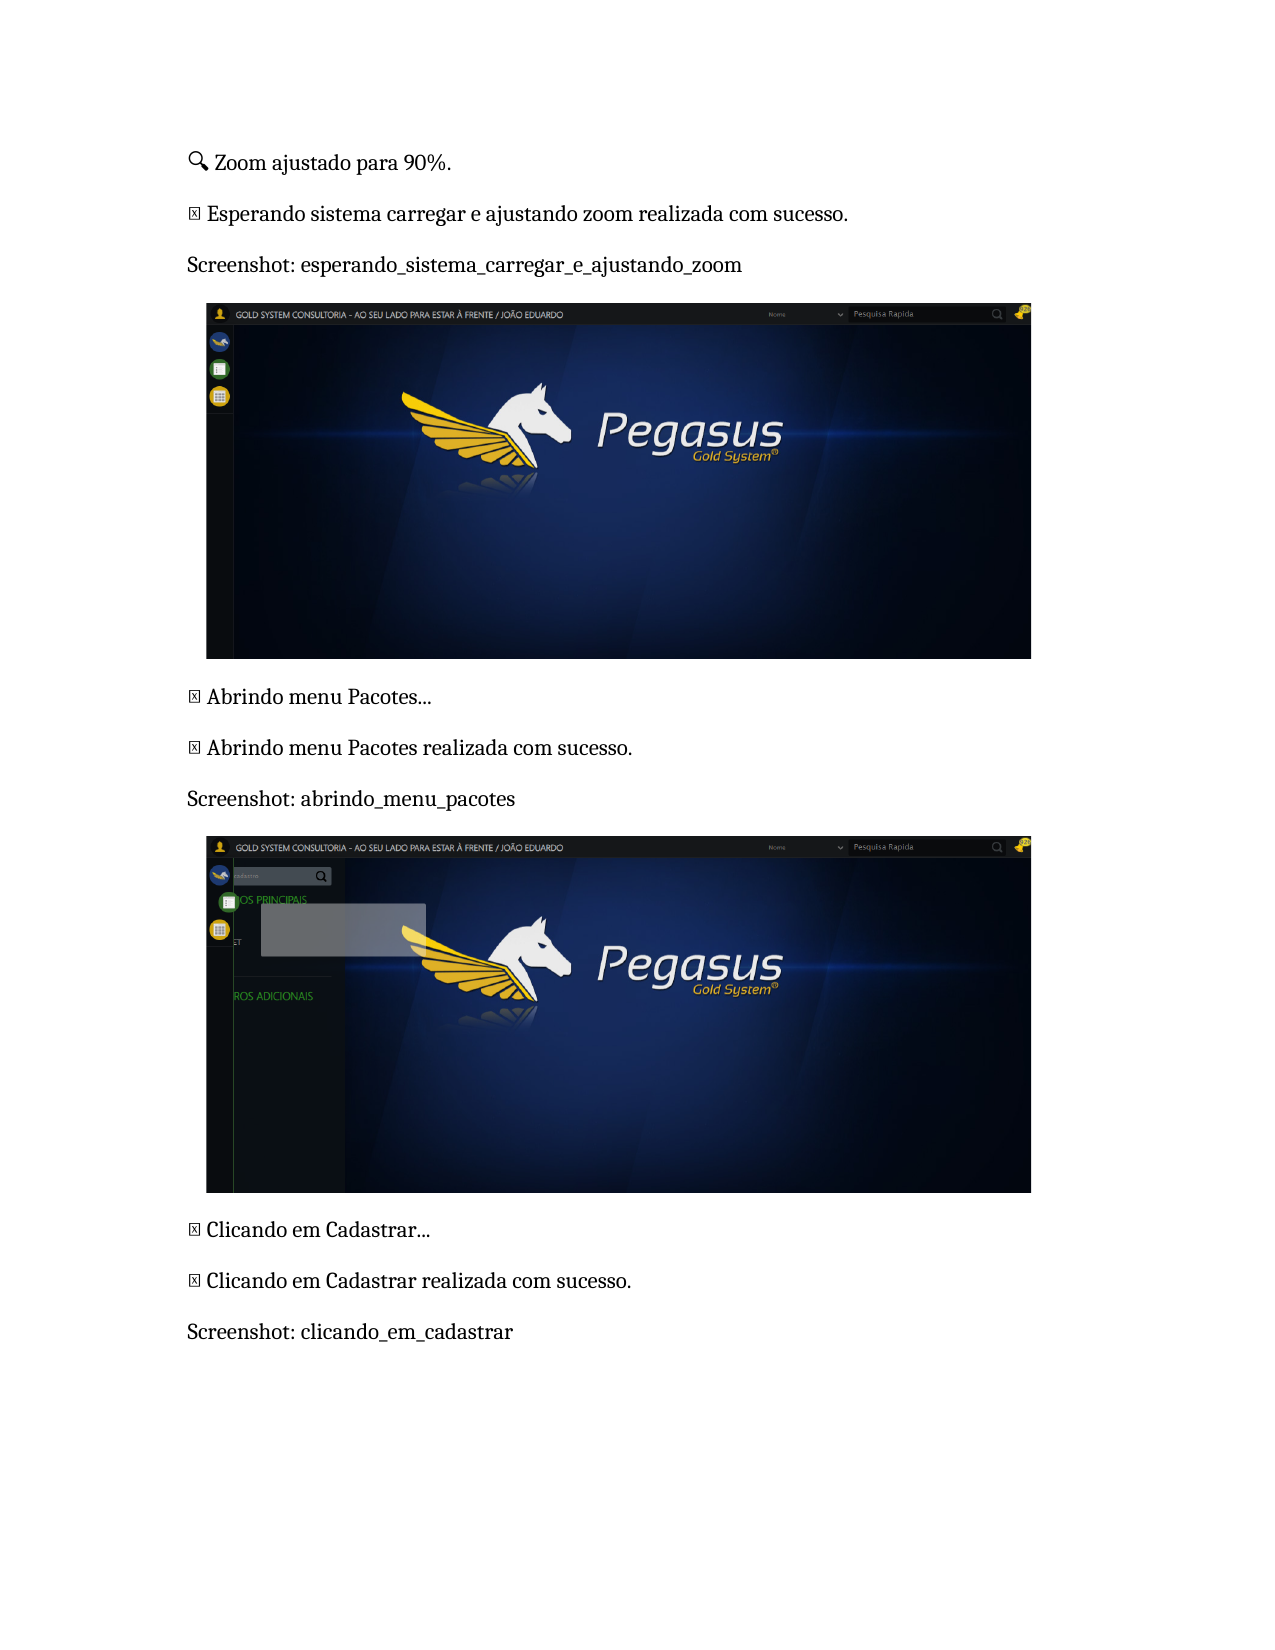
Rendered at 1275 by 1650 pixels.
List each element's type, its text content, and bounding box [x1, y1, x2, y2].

picture [206, 836, 1032, 1193]
text Screenshot: esperando_sistema_carregar_e_ajustando_zoom [187, 252, 1087, 278]
picture [206, 303, 1032, 659]
text Screenshot: abrindo_menu_pacotes [187, 786, 1087, 812]
text ✅ Abrindo menu Pacotes realizada com sucesso. [187, 734, 1087, 761]
text 🔄 Abrindo menu Pacotes... [187, 683, 1087, 710]
text 🔄 Clicando em Cadastrar... [187, 1217, 1087, 1243]
text ✅ Clicando em Cadastrar realizada com sucesso. [187, 1268, 1087, 1294]
text ✅ Esperando sistema carregar e ajustando zoom realizada com sucesso. [187, 201, 1087, 227]
text 🔍 Zoom ajustado para 90%. [187, 150, 1087, 176]
text Screenshot: clicando_em_cadastrar [187, 1319, 1087, 1346]
